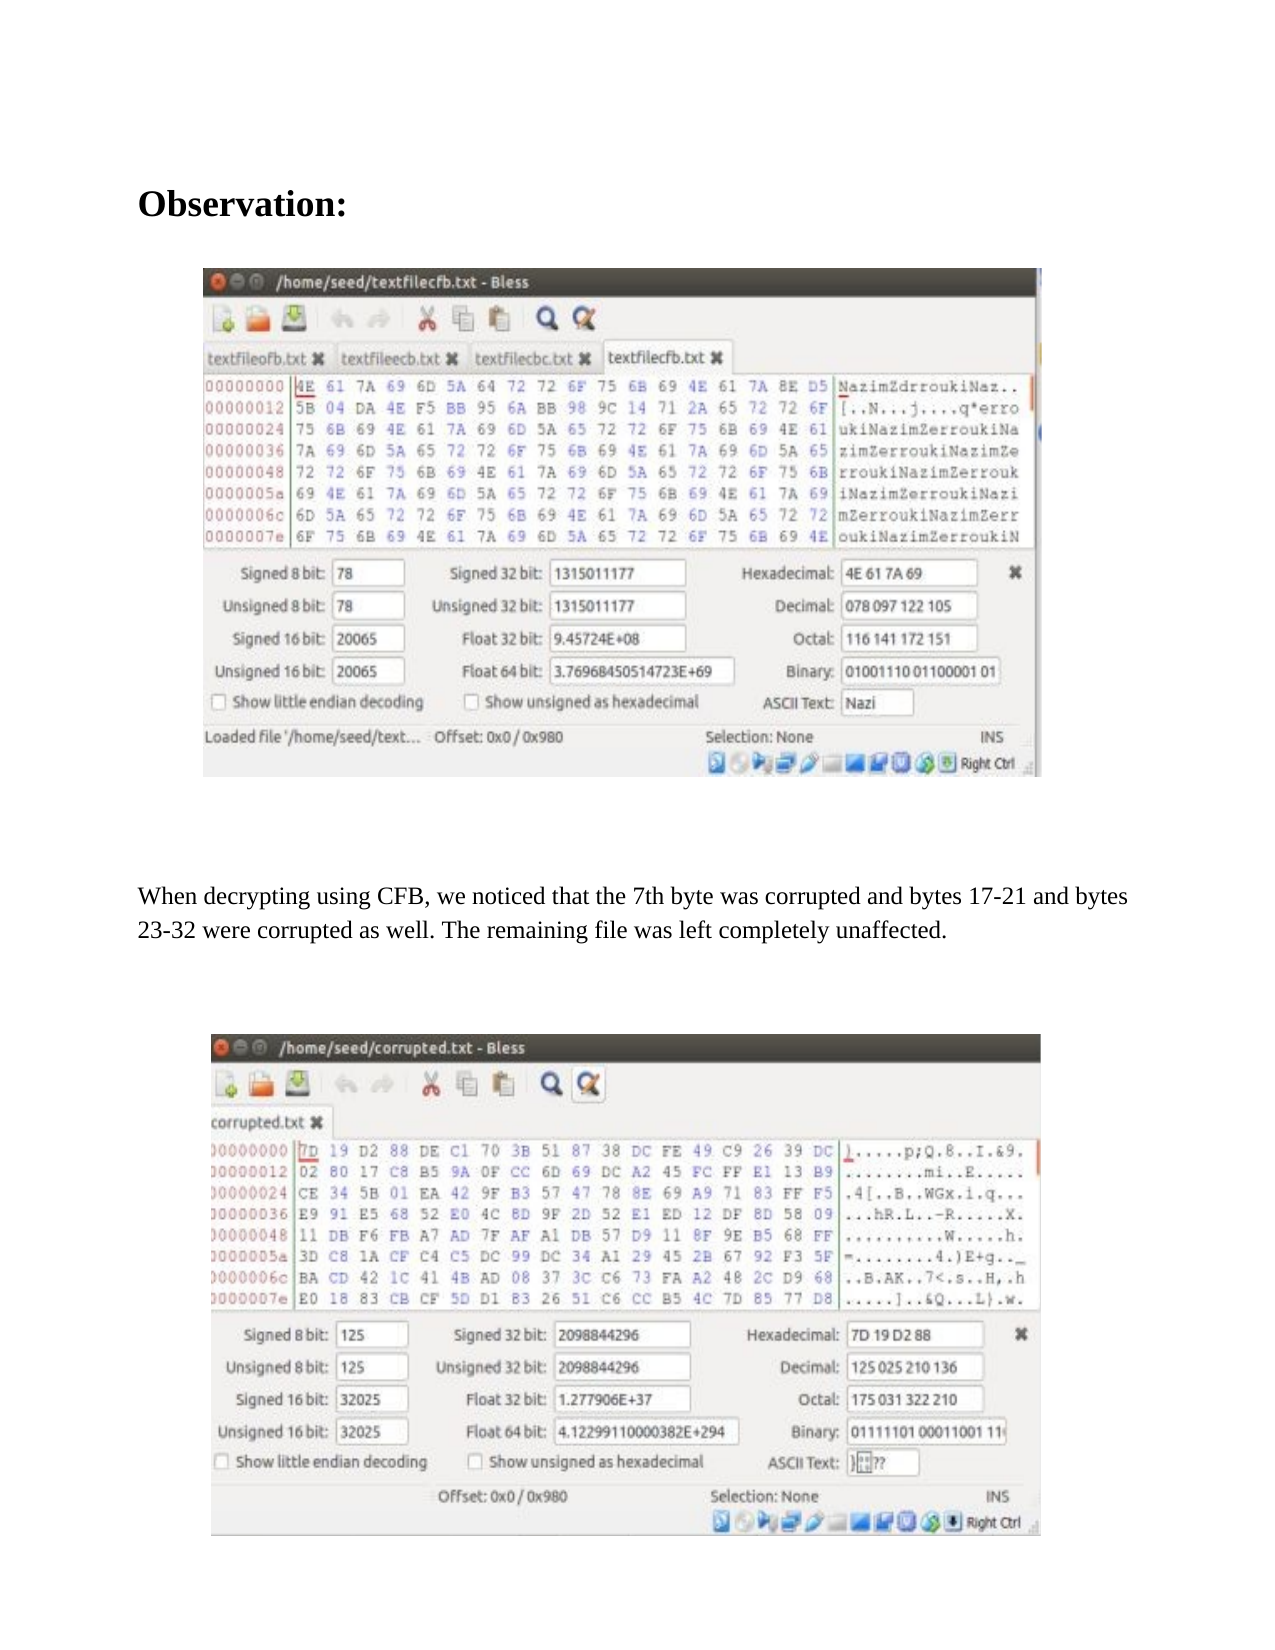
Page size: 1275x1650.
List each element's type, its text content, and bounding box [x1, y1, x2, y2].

text When decrypting using CFB, we noticed that the 7th byte was corrupted and bytes 17-21 and bytes 23-32 were corrupted as well. The remaining file was left completely unaffected. [137, 881, 1139, 944]
picture [203, 268, 1042, 777]
subtitle Observation: [137, 181, 1139, 224]
picture [209, 1034, 1041, 1535]
